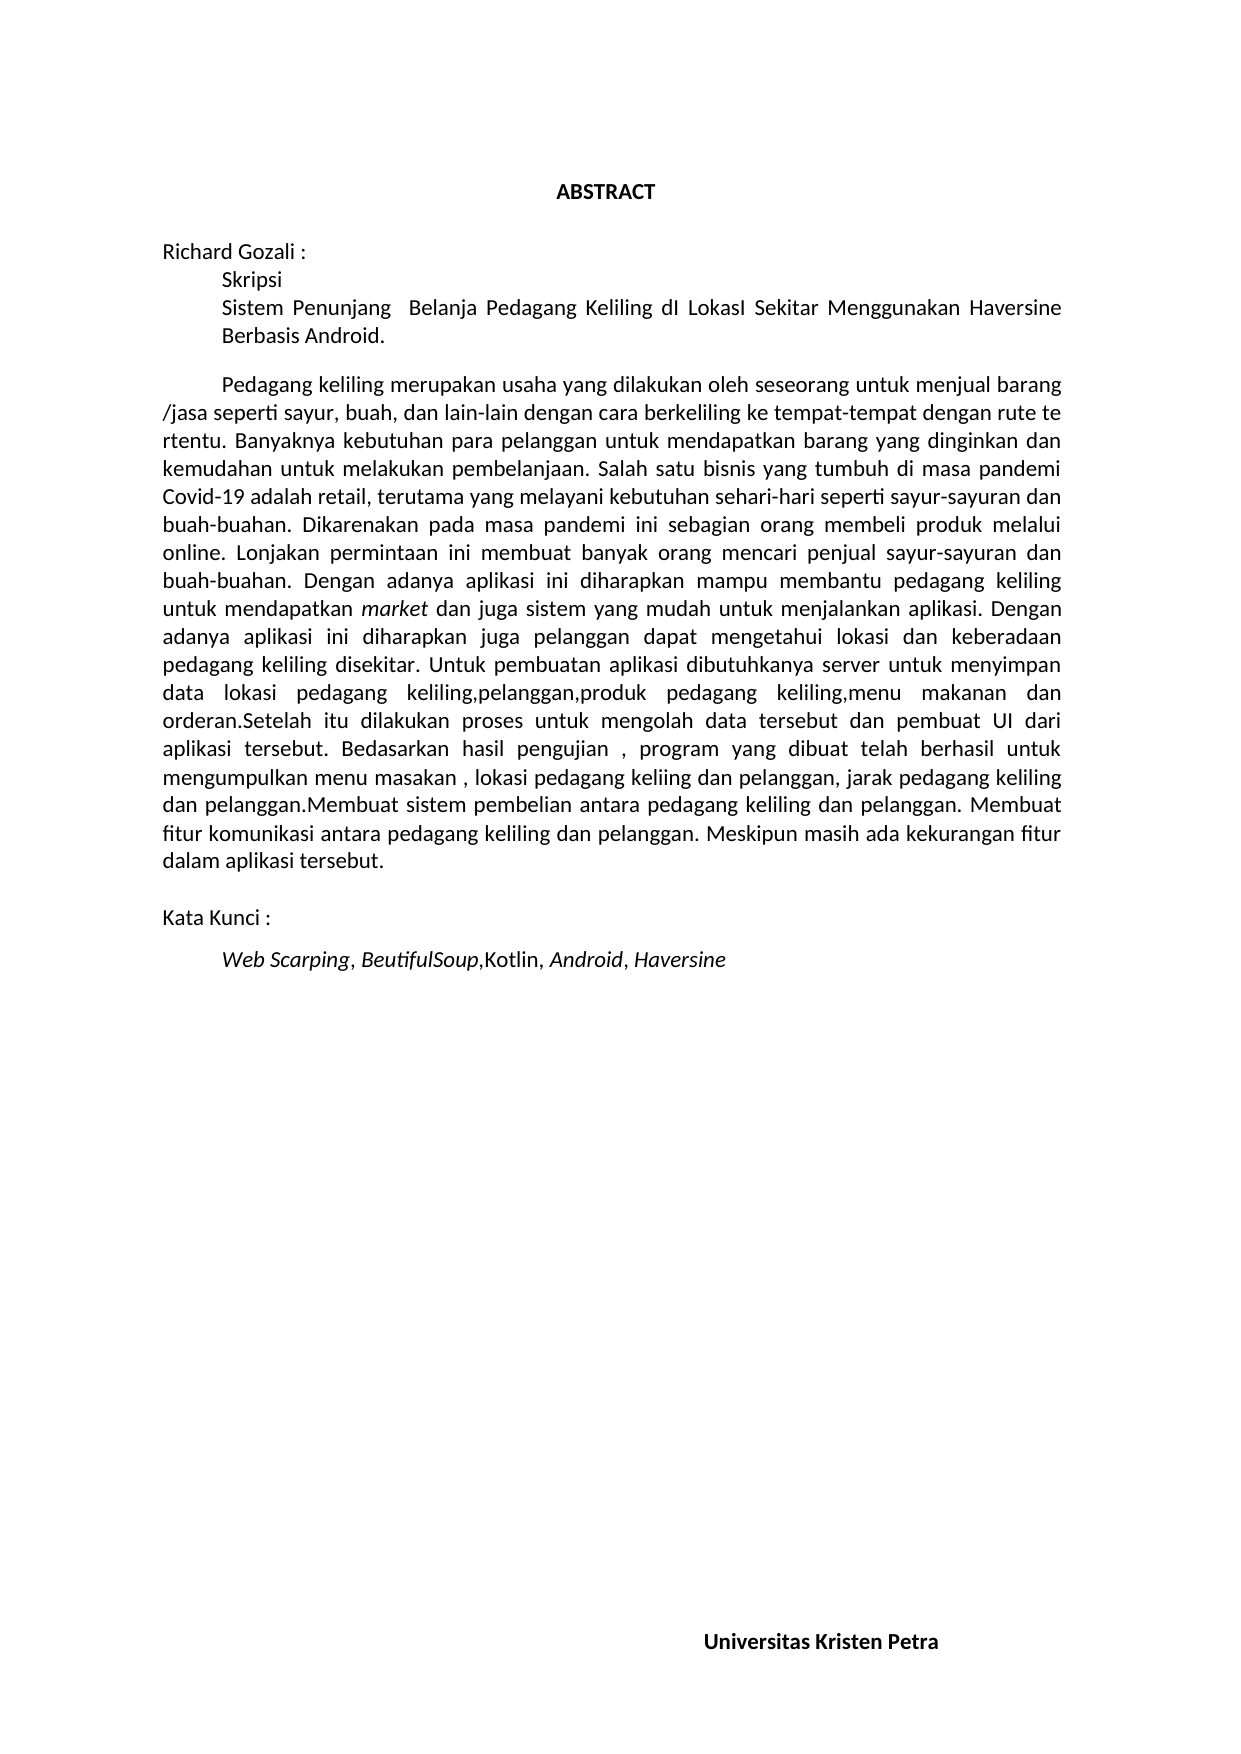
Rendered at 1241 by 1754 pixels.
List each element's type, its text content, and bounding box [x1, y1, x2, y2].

text Kata Kunci : [162, 903, 1063, 931]
text Pedagang keliling merupakan usaha yang dilakukan oleh seseorang untuk menjual barang/jasa seperti sayur, buah, dan lain-lain dengan cara berkeliling ke tempat-tempat dengan rute tertentu. Banyaknya kebutuhan para pelanggan untuk mendapatkan barang yang dinginkan dan kemudahan untuk melakukan pembelanjaan. Salah satu bisnis yang tumbuh di masa pandemi Covid-19 adalah retail, terutama yang melayani kebutuhan sehari-hari seperti sayur-sayuran dan buah-buahan. Dikarenakan pada masa pandemi ini sebagian orang membeli produk melalui online. Lonjakan permintaan ini membuat banyak orang mencari penjual sayur-sayuran dan buah-buahan. Dengan adanya aplikasi ini diharapkan mampu membantu pedagang keliling untuk mendapatkan market dan juga sistem yang mudah untuk menjalankan aplikasi. Dengan adanya aplikasi ini diharapkan juga pelanggan dapat mengetahui lokasi dan keberadaan pedagang keliling disekitar. Untuk pembuatan aplikasi dibutuhkanya server untuk menyimpan data lokasi pedagang keliling,pelanggan,produk pedagang keliling,menu makanan dan orderan.Setelah itu dilakukan proses untuk mengolah data tersebut dan pembuat UI dari aplikasi tersebut. Bedasarkan hasil pengujian , program yang dibuat telah berhasil untuk mengumpulkan menu masakan , lokasi pedagang keliing dan pelanggan, jarak pedagang keliling dan pelanggan.Membuat sistem pembelian antara pedagang keliling dan pelanggan. Membuat fitur komunikasi antara pedagang keliling dan pelanggan. Meskipun masih ada kekurangan fitur dalam aplikasi tersebut. [162, 370, 1063, 875]
text Sistem Penunjang Belanja Pedagang Keliling dI LokasI Sekitar Menggunakan Haversine Berbasis Android. [222, 293, 1063, 349]
text Richard Gozali : [162, 237, 1063, 265]
subtitle ABSTRACT [103, 177, 1063, 205]
text Skripsi [222, 265, 1063, 293]
text Web Scarping, BeutifulSoup,Kotlin, Android, Haversine [162, 945, 1063, 973]
